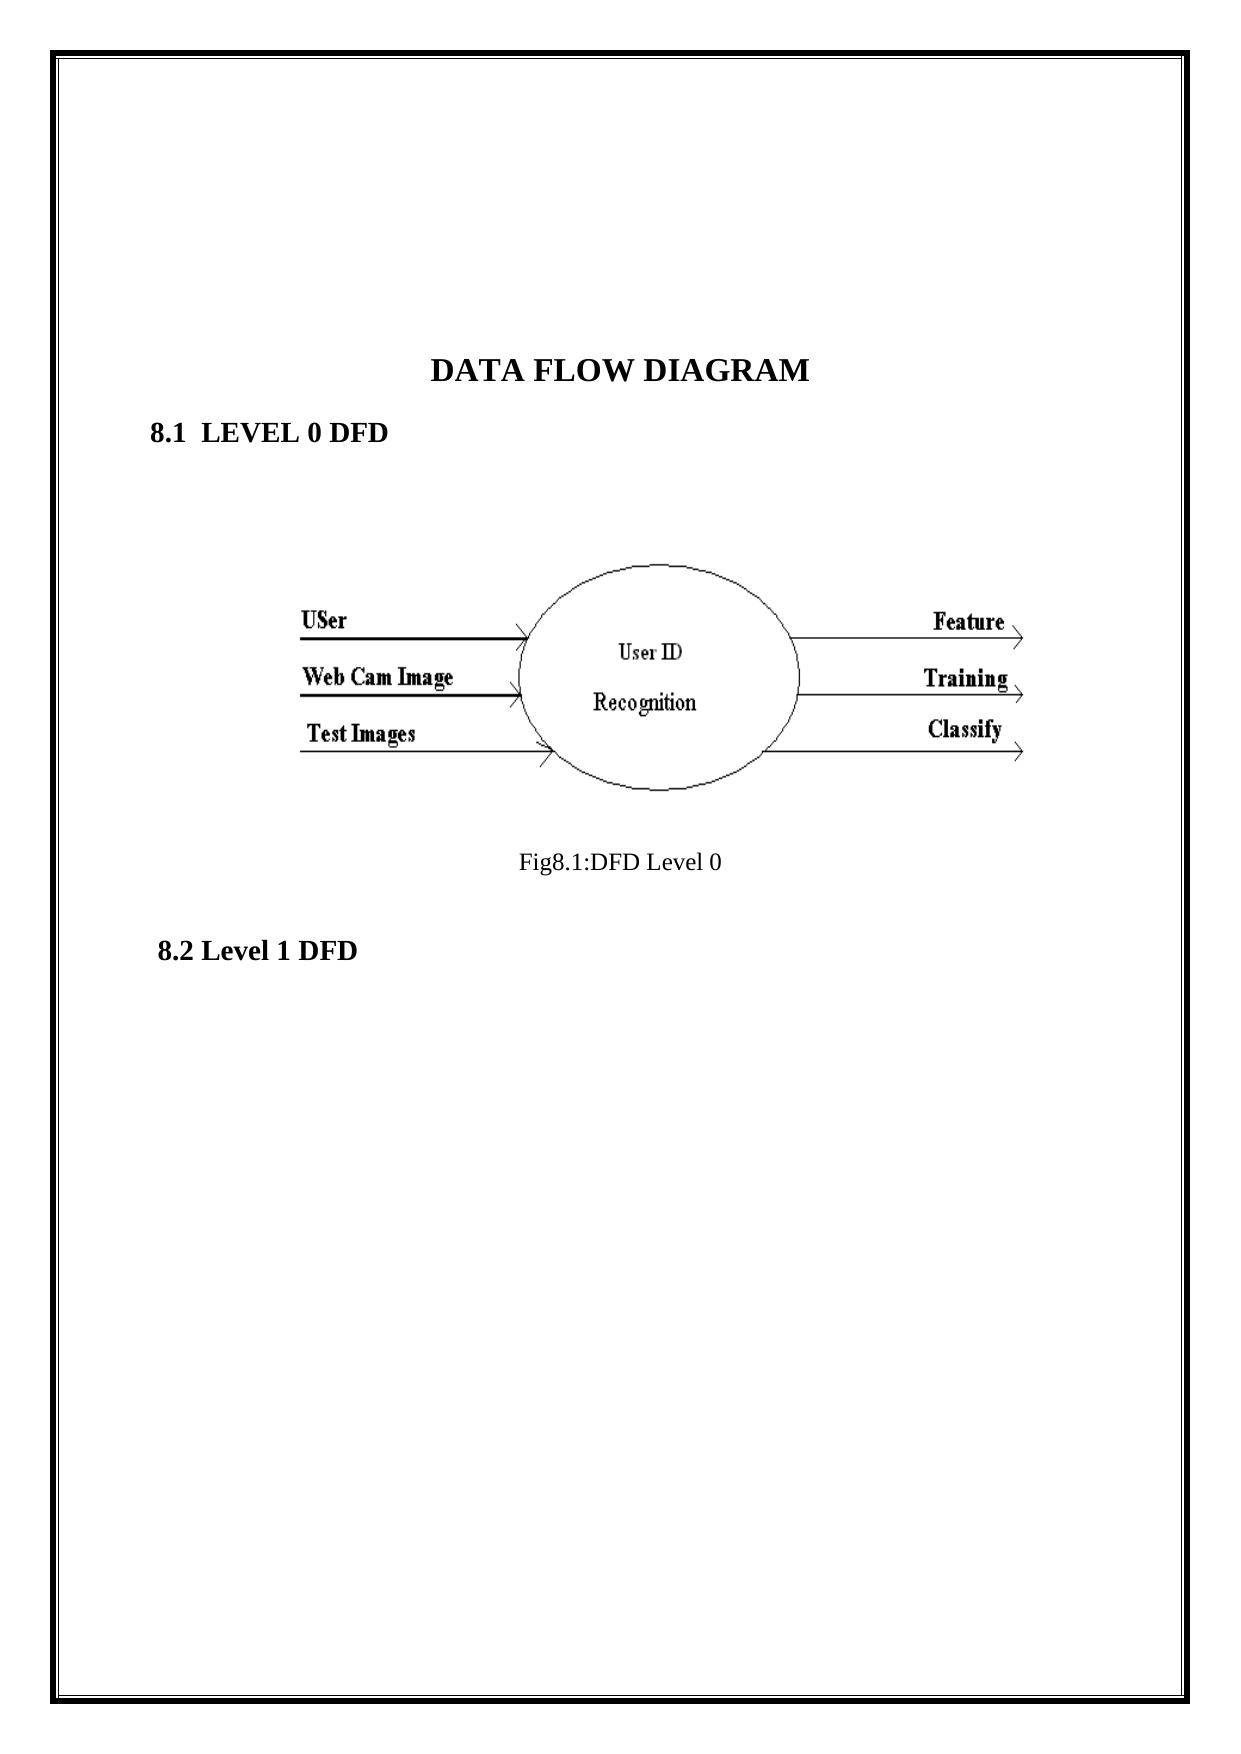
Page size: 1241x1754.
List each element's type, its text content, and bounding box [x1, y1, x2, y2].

picture [182, 501, 1058, 833]
text DATA FLOW DIAGRAM [150, 350, 1090, 389]
text 8.2 Level 1 DFD [150, 933, 1090, 966]
text 8.1 LEVEL 0 DFD [150, 415, 1090, 449]
